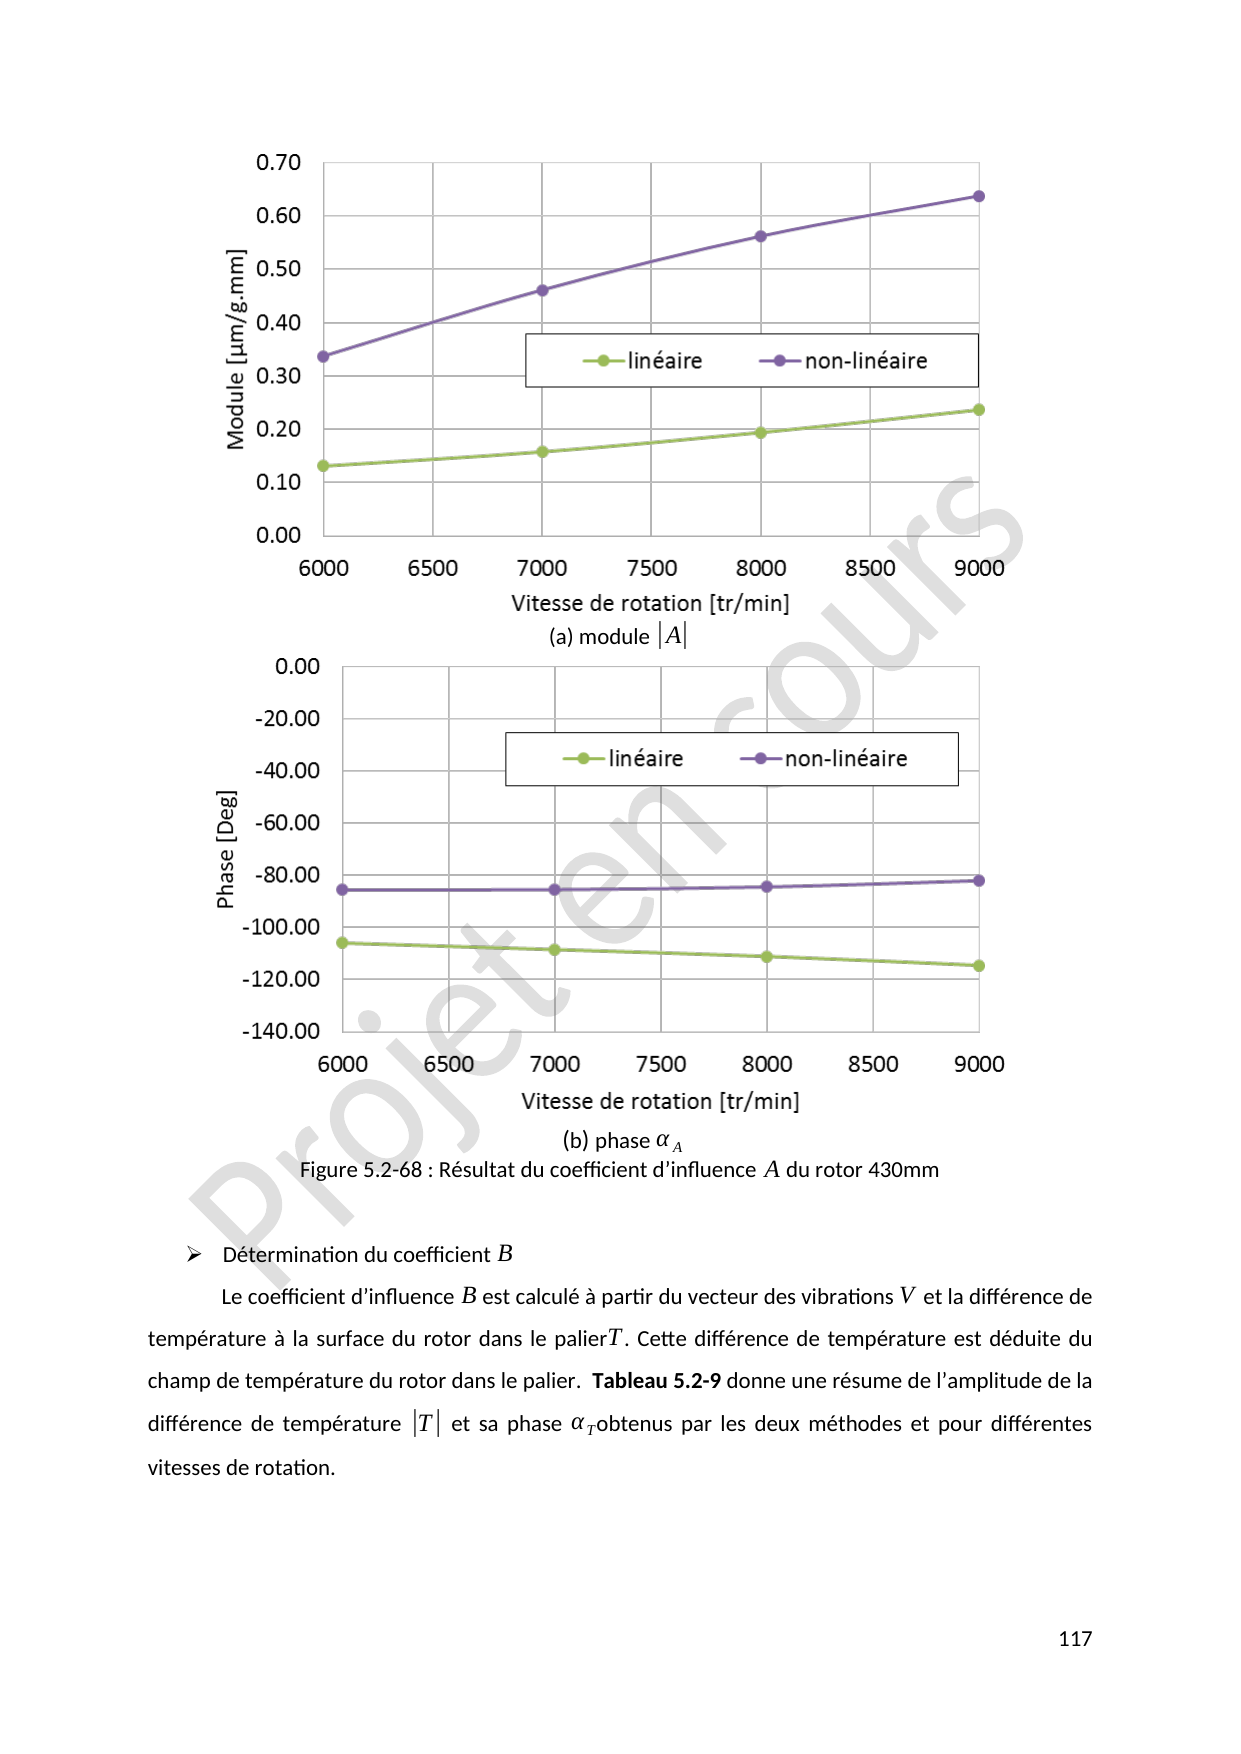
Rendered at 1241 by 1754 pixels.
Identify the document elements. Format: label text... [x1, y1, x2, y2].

picture [206, 651, 1034, 1125]
list Détermination du coefficient [185, 1240, 1093, 1268]
picture [206, 147, 1034, 621]
table_header (a) module [148, 148, 1092, 651]
table_cell (b) phase [148, 651, 1092, 1156]
